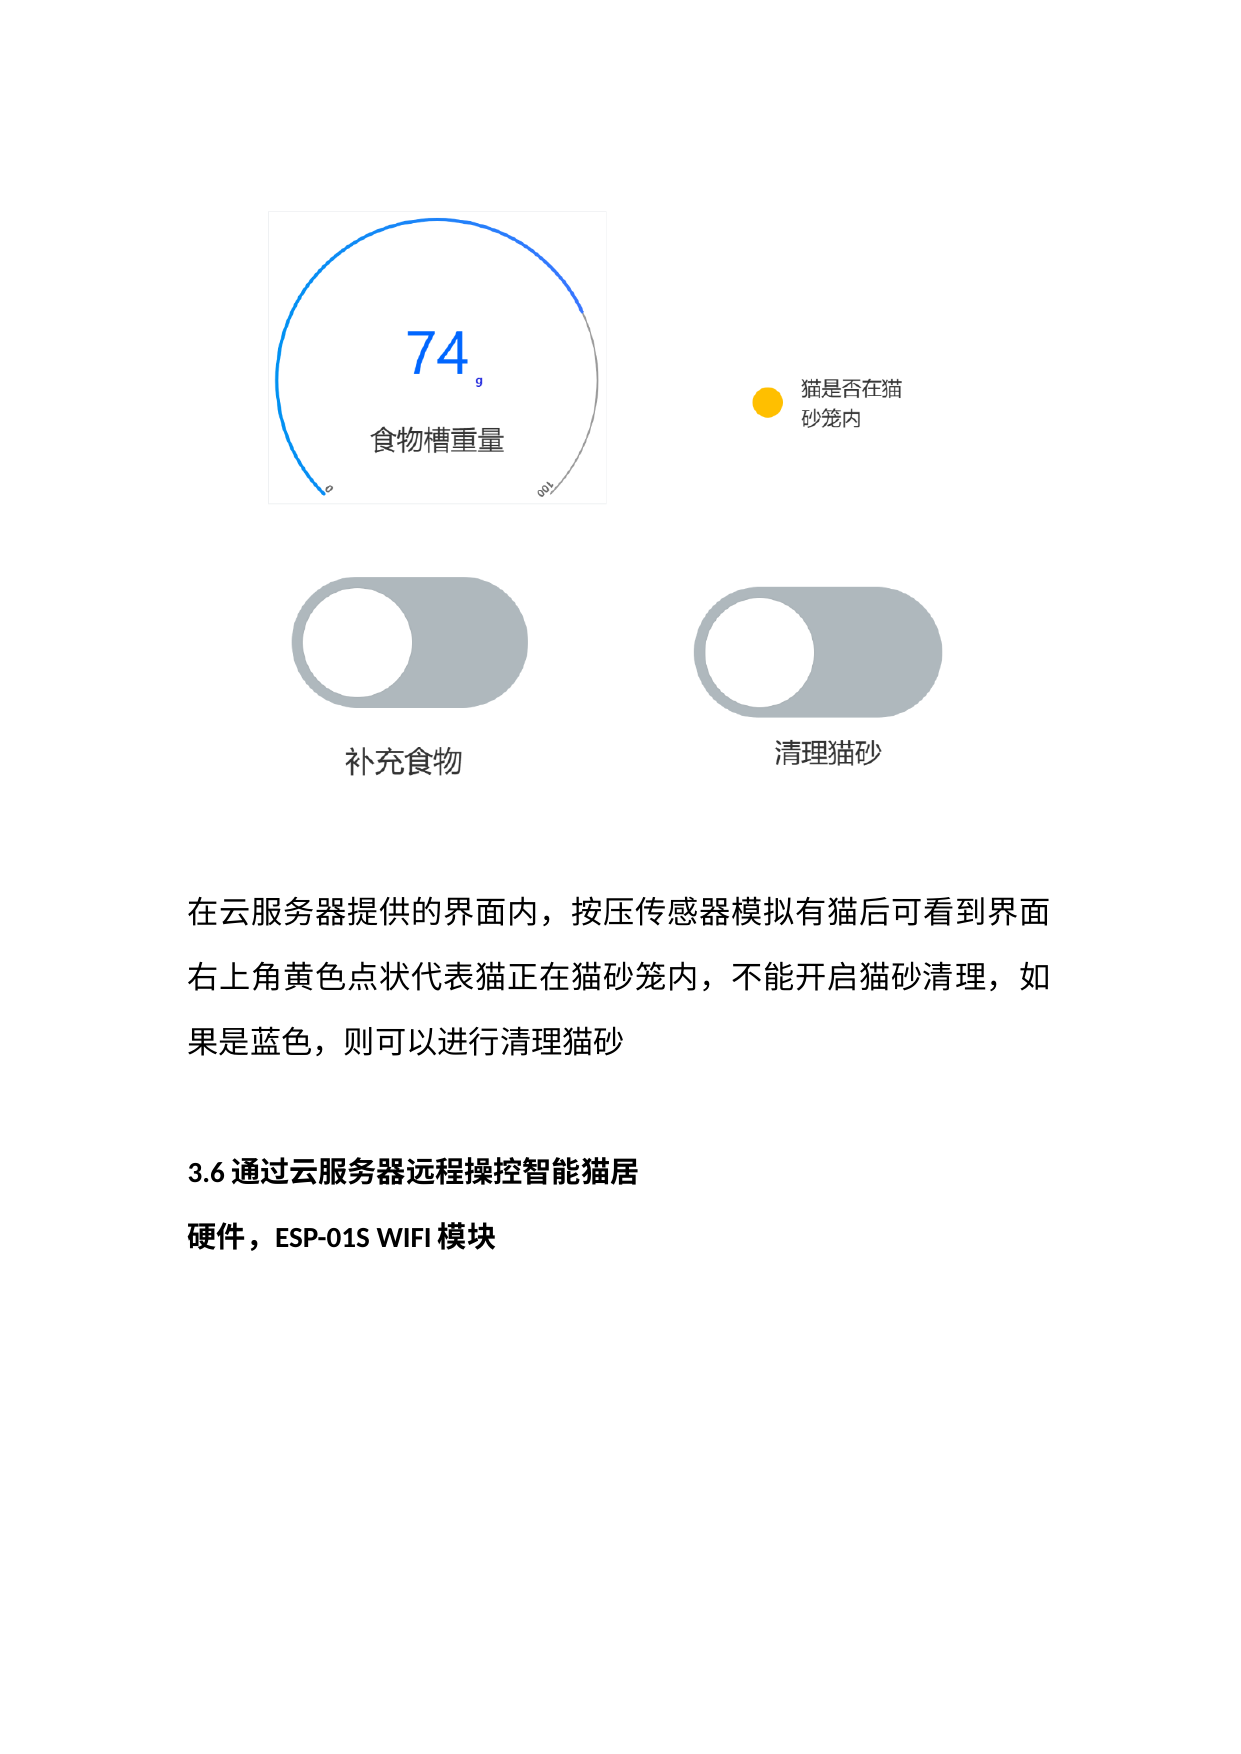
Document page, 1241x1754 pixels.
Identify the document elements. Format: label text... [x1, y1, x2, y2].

list 在云服务器提供的界面内，按压传感器模拟有猫后可看到界面右上角黄色点状代表猫正在猫砂笼内，不能开启猫砂清理，如果是蓝色，则可以进行清理猫砂 [187, 877, 1053, 1072]
list 硬件，ESP-01S WIFI模块 [187, 1202, 1053, 1267]
picture [187, 162, 1053, 875]
list 3.6通过云服务器远程操控智能猫居 [187, 1137, 1053, 1202]
